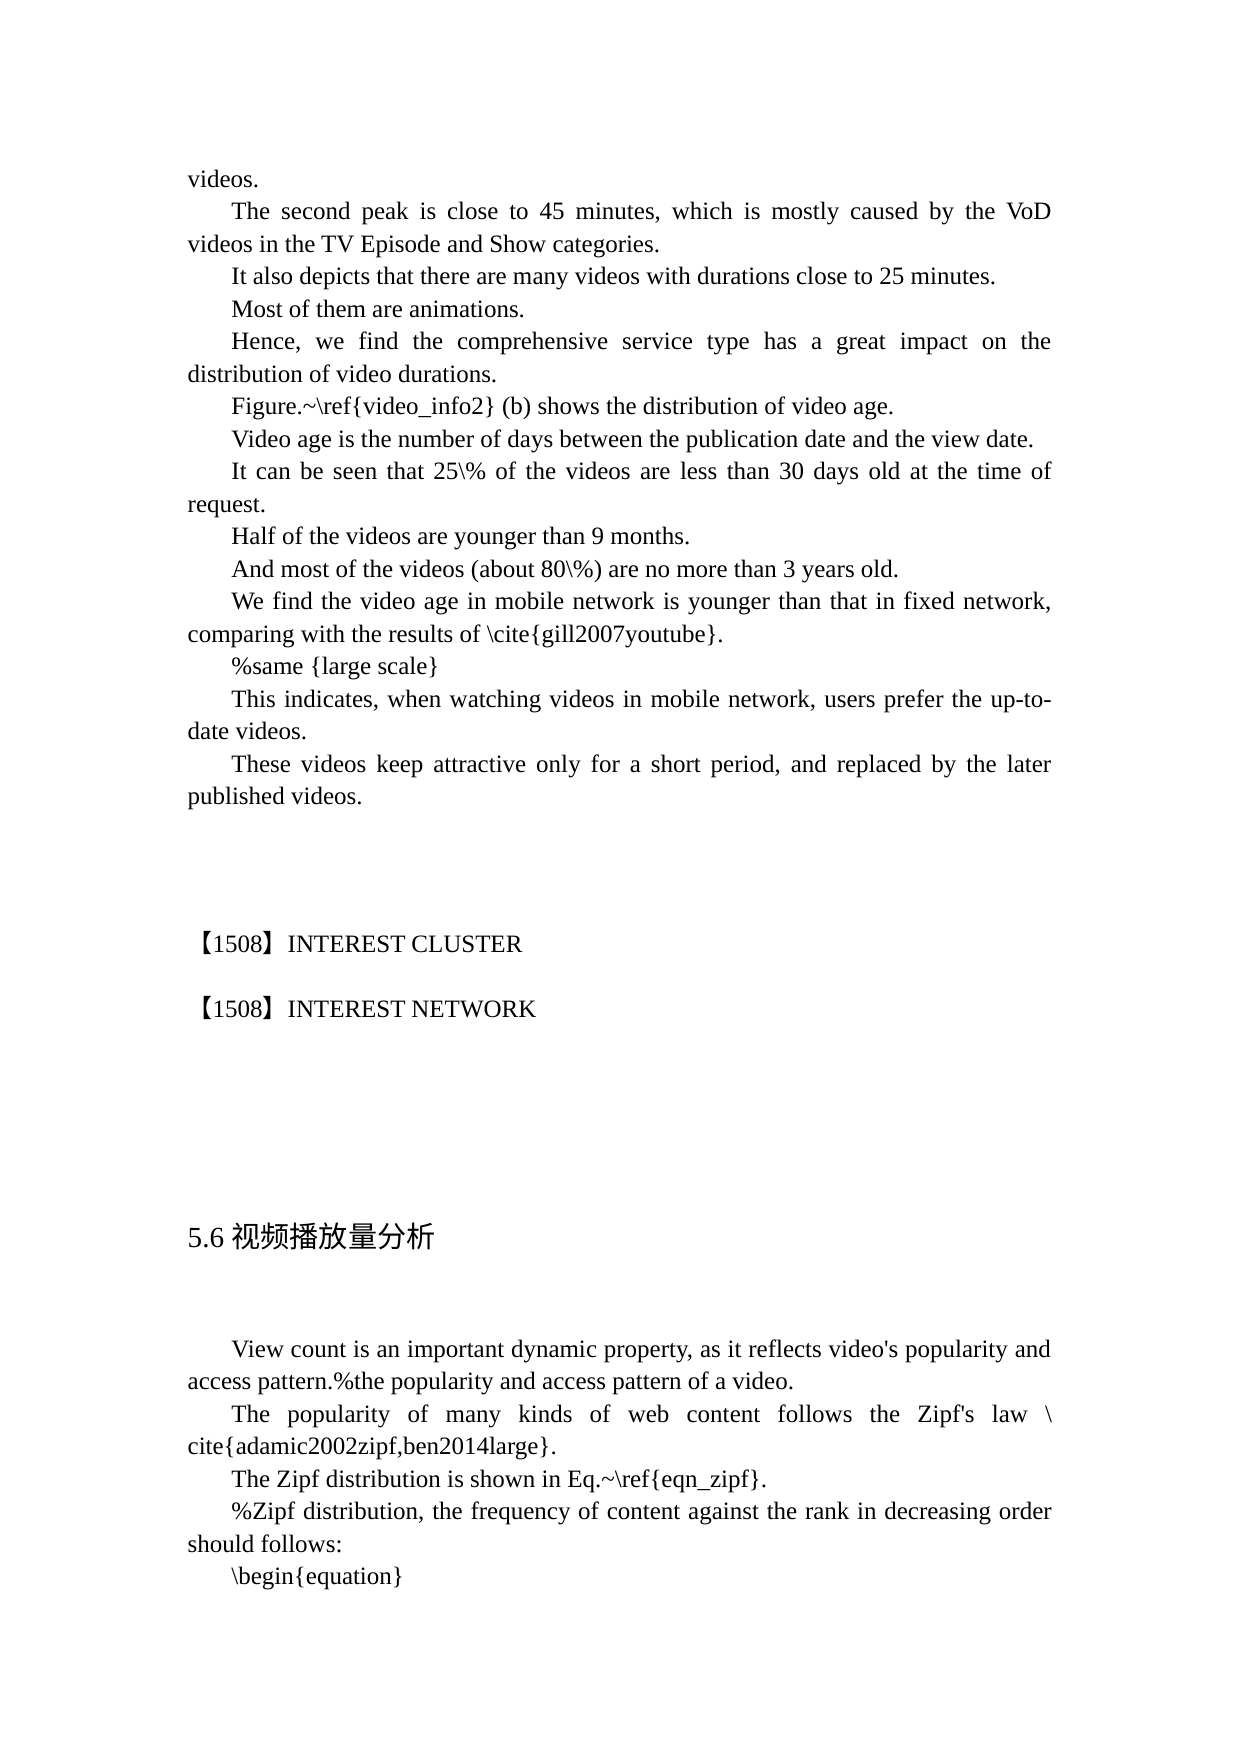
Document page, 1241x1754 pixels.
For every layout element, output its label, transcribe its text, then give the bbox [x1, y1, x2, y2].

text View count is an important dynamic property, as it reflects video's popularity and access pattern.%the popularity and access pattern of a video. [187, 1332, 1053, 1397]
text We find the video age in mobile network is younger than that in fixed network, comparing with the results of \cite{gill2007youtube}. [187, 584, 1053, 649]
text It can be seen that 25\% of the videos are less than 30 days old at the time of request. [187, 454, 1053, 519]
text Figure.~\ref{video_info2} (b) shows the distribution of video age. [187, 389, 1053, 422]
text 【1508】INTEREST CLUSTER [187, 909, 1053, 974]
text %Zipf distribution, the frequency of content against the rank in decreasing order should follows: [187, 1494, 1053, 1559]
text 视频播放量分析 [187, 1202, 1053, 1267]
text 【1508】INTEREST NETWORK [187, 974, 1053, 1039]
text Video age is the number of days between the publication date and the view date. [187, 422, 1053, 454]
text Hence, we find the comprehensive service type has a great impact on the distribution of video durations. [187, 324, 1053, 389]
text The second peak is close to 45 minutes, which is mostly caused by the VoD videos in the TV Episode and Show categories. [187, 194, 1053, 259]
text %same {large scale} [187, 649, 1053, 682]
text These videos keep attractive only for a short period, and replaced by the later published videos. [187, 747, 1053, 812]
text It also depicts that there are many videos with durations close to 25 minutes. [187, 259, 1053, 292]
text This indicates, when watching videos in mobile network, users prefer the up-to-date videos. [187, 682, 1053, 747]
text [187, 162, 1053, 194]
text Half of the videos are younger than 9 months. [187, 519, 1053, 552]
text The popularity of many kinds of web content follows the Zipf's law \cite{adamic2002zipf,ben2014large}. [187, 1397, 1053, 1462]
text Most of them are animations. [187, 292, 1053, 324]
text The Zipf distribution is shown in Eq.~\ref{eqn_zipf}. [187, 1462, 1053, 1494]
text \begin{equation} [187, 1559, 1053, 1592]
text And most of the videos (about 80\%) are no more than 3 years old. [187, 552, 1053, 584]
